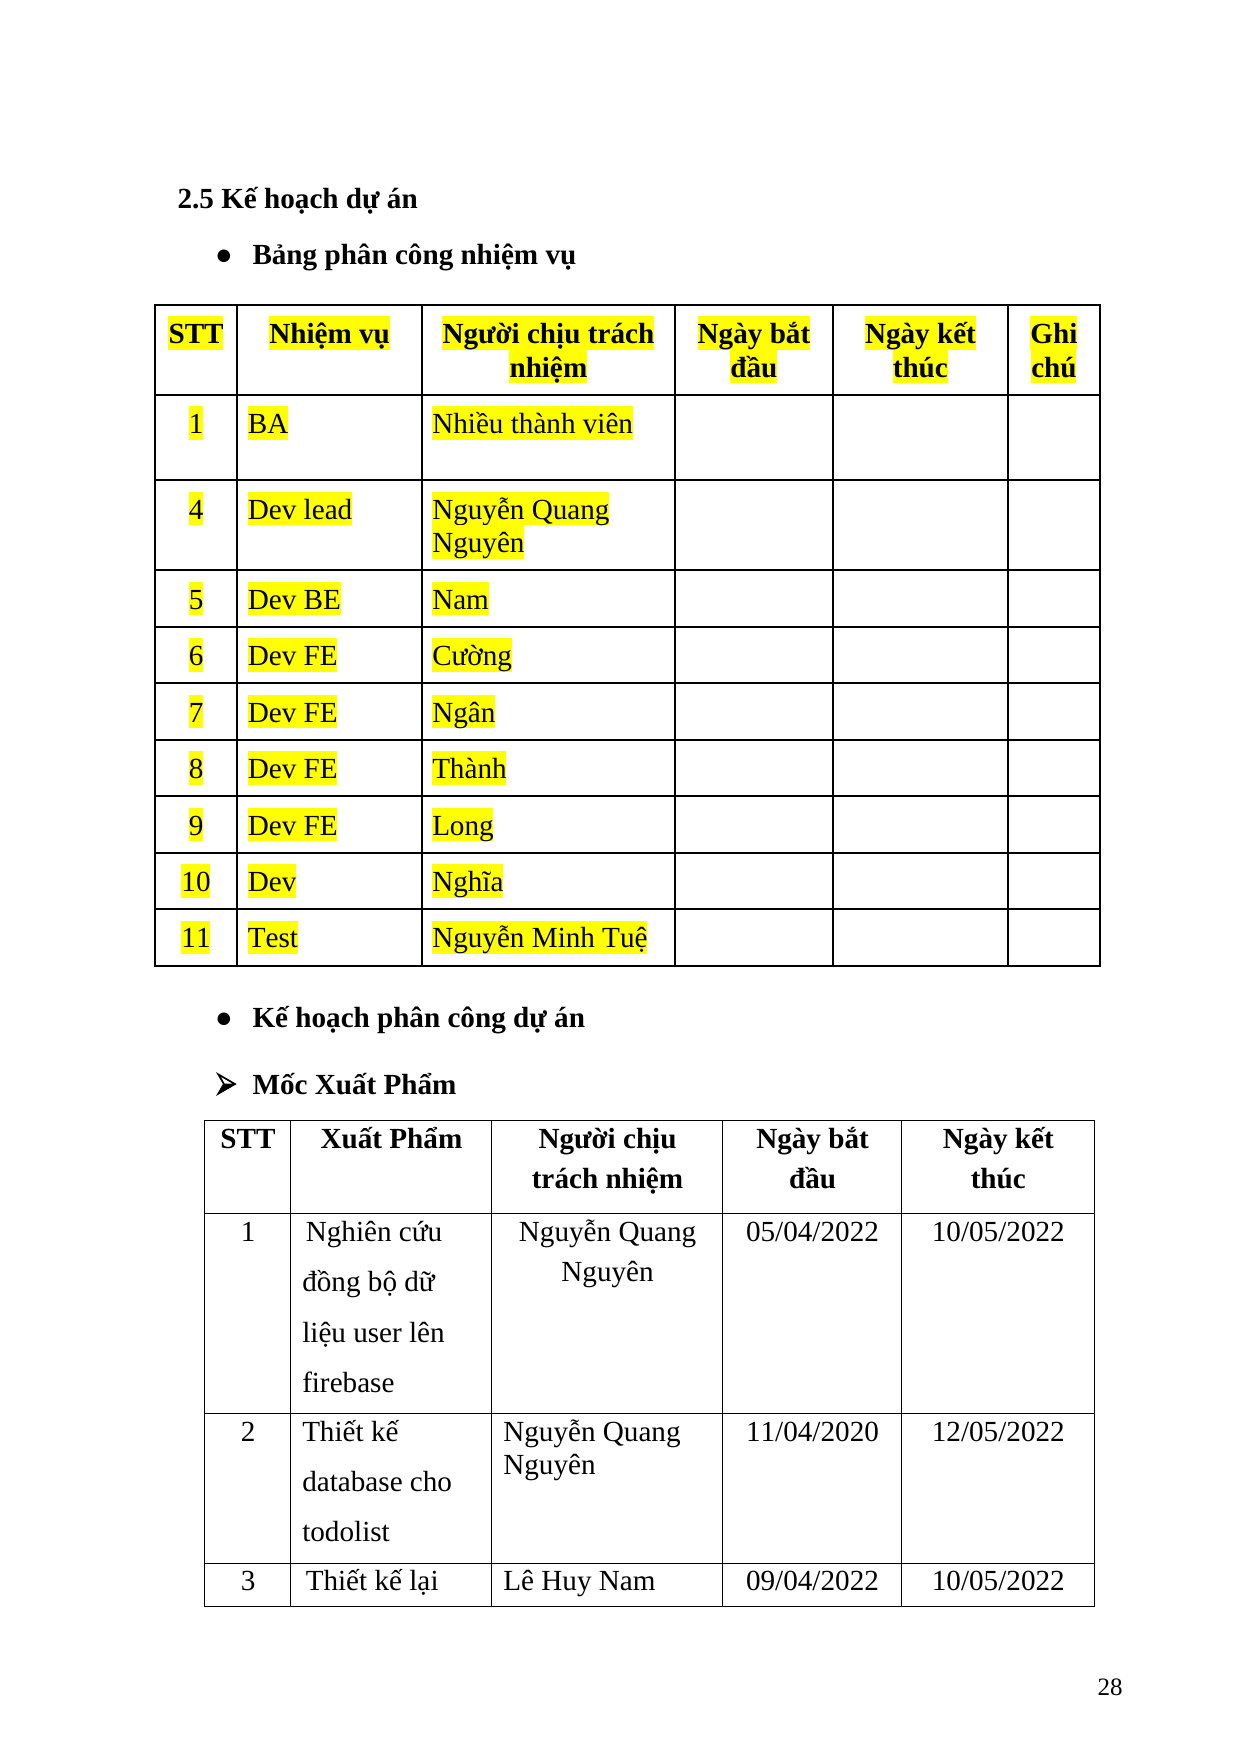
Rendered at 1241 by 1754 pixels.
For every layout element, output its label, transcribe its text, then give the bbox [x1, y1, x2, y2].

table_cell 8 [156, 741, 236, 795]
table_cell [834, 797, 1007, 852]
table_cell 10/05/2022 [902, 1214, 1094, 1413]
table_header Người chịu trách nhiệm [492, 1121, 722, 1213]
table_header Ngày bắt đầu [723, 1121, 901, 1213]
table_cell [1009, 854, 1099, 908]
table_cell [834, 910, 1007, 964]
table_cell 9 [156, 797, 236, 852]
table_cell [834, 481, 1007, 569]
table_cell 12/05/2022 [902, 1414, 1094, 1562]
table_cell Nguyễn Quang Nguyên [492, 1414, 722, 1562]
table_cell 1 [156, 396, 236, 479]
table_cell [834, 854, 1007, 908]
table_header Ngày kết thúc [902, 1121, 1094, 1213]
table_cell Thành [423, 741, 674, 795]
table_header Xuất Phẩm [291, 1121, 491, 1213]
table_cell [676, 684, 832, 739]
table_cell Nhiều thành viên [423, 396, 674, 479]
table_cell [834, 684, 1007, 739]
table_header Ngày kết thúc [834, 306, 1007, 394]
table_cell [676, 910, 832, 964]
table_cell [834, 628, 1007, 682]
table_cell [676, 481, 832, 569]
table_cell 5 [156, 571, 236, 626]
table_cell BA [238, 396, 421, 479]
table_cell Dev FE [238, 628, 421, 682]
table_cell 4 [156, 481, 236, 569]
table_cell Dev FE [238, 741, 421, 795]
table_header Ngày bắt đầu [676, 306, 832, 394]
table_cell Nguyễn Minh Tuệ [423, 910, 674, 964]
table_cell Test [238, 910, 421, 964]
table_cell [834, 571, 1007, 626]
table_cell Nguyễn Quang Nguyên [492, 1214, 722, 1413]
subtitle 2.5 Kế hoạch dự án [177, 181, 1122, 214]
table_cell 10/05/2022 [902, 1564, 1094, 1606]
table_cell Thiết kế database cho todolist [291, 1414, 491, 1562]
table_header STT [156, 306, 236, 394]
table_header STT [205, 1121, 290, 1213]
table_cell Ngân [423, 684, 674, 739]
table_cell Nguyễn Quang Nguyên [423, 481, 674, 569]
table_cell [1009, 571, 1099, 626]
table_cell 05/04/2022 [723, 1214, 901, 1413]
table_cell 1 [205, 1214, 290, 1413]
table_cell [834, 741, 1007, 795]
table_cell 09/04/2022 [723, 1564, 901, 1606]
table_cell Nghĩa [423, 854, 674, 908]
table_cell Long [423, 797, 674, 852]
table_header Ghi chú [1009, 306, 1099, 394]
list Mốc Xuất Phẩm [215, 1067, 1122, 1101]
table_cell 3 [205, 1564, 290, 1606]
table_cell Lê Huy Nam [492, 1564, 722, 1606]
table_cell 7 [156, 684, 236, 739]
list Kế hoạch phân công dự án [215, 1000, 1122, 1034]
table_cell [676, 628, 832, 682]
table_cell Nam [423, 571, 674, 626]
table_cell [291, 1564, 491, 1606]
table_cell Cường [423, 628, 674, 682]
table_header Người chịu trách nhiệm [423, 306, 674, 394]
table_header Nhiệm vụ [238, 306, 421, 394]
table_cell Dev [238, 854, 421, 908]
table_cell [676, 854, 832, 908]
table_cell [1009, 741, 1099, 795]
table_cell [834, 396, 1007, 479]
table_cell 2 [205, 1414, 290, 1562]
table_cell 6 [156, 628, 236, 682]
table_cell Dev BE [238, 571, 421, 626]
table_cell [1009, 797, 1099, 852]
table_cell [1009, 628, 1099, 682]
table_cell Dev FE [238, 797, 421, 852]
table_cell [1009, 396, 1099, 479]
table_cell Dev lead [238, 481, 421, 569]
table_cell 11 [156, 910, 236, 964]
list Bảng phân công nhiệm vụ [215, 237, 1122, 270]
table_cell 11/04/2020 [723, 1414, 901, 1562]
table_cell [676, 571, 832, 626]
table_cell [1009, 481, 1099, 569]
table_cell [676, 396, 832, 479]
table_cell [676, 797, 832, 852]
table_cell Nghiên cứu đồng bộ dữ liệu user lên firebase [291, 1214, 491, 1413]
table_cell [1009, 684, 1099, 739]
table_cell 10 [156, 854, 236, 908]
table_cell Dev FE [238, 684, 421, 739]
table_cell [1009, 910, 1099, 964]
table_cell [676, 741, 832, 795]
